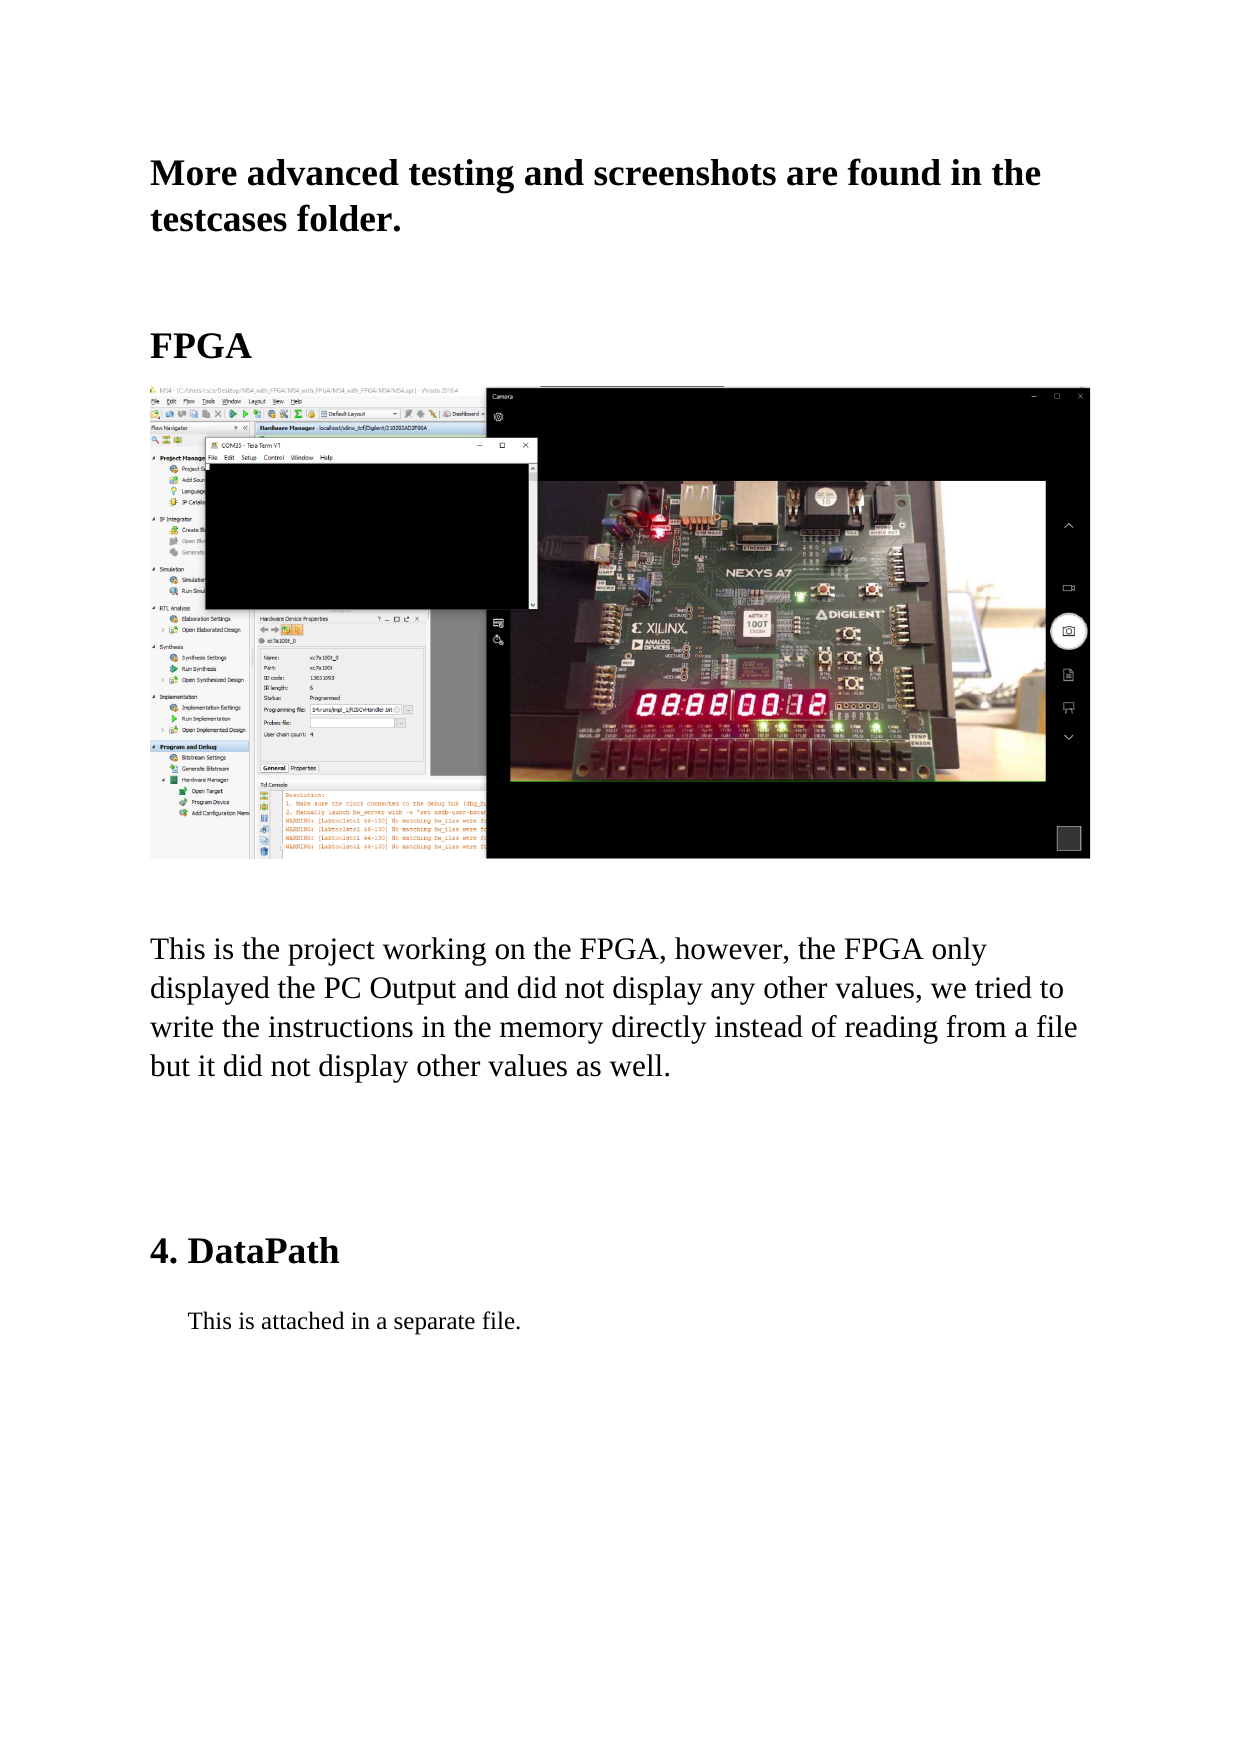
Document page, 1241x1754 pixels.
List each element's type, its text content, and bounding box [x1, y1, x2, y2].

text This is the project working on the FPGA, however, the FPGA only displayed the PC Output and did not display any other values, we tried to write the instructions in the memory directly instead of reading from a file but it did not display other values as well. [150, 931, 1090, 1083]
list This is attached in a separate file. [187, 1306, 1090, 1335]
picture [150, 386, 1091, 859]
text More advanced testing and screenshots are found in the testcases folder. [150, 150, 1090, 240]
text FPGA [150, 323, 1090, 366]
list DataPath [150, 1229, 1090, 1272]
